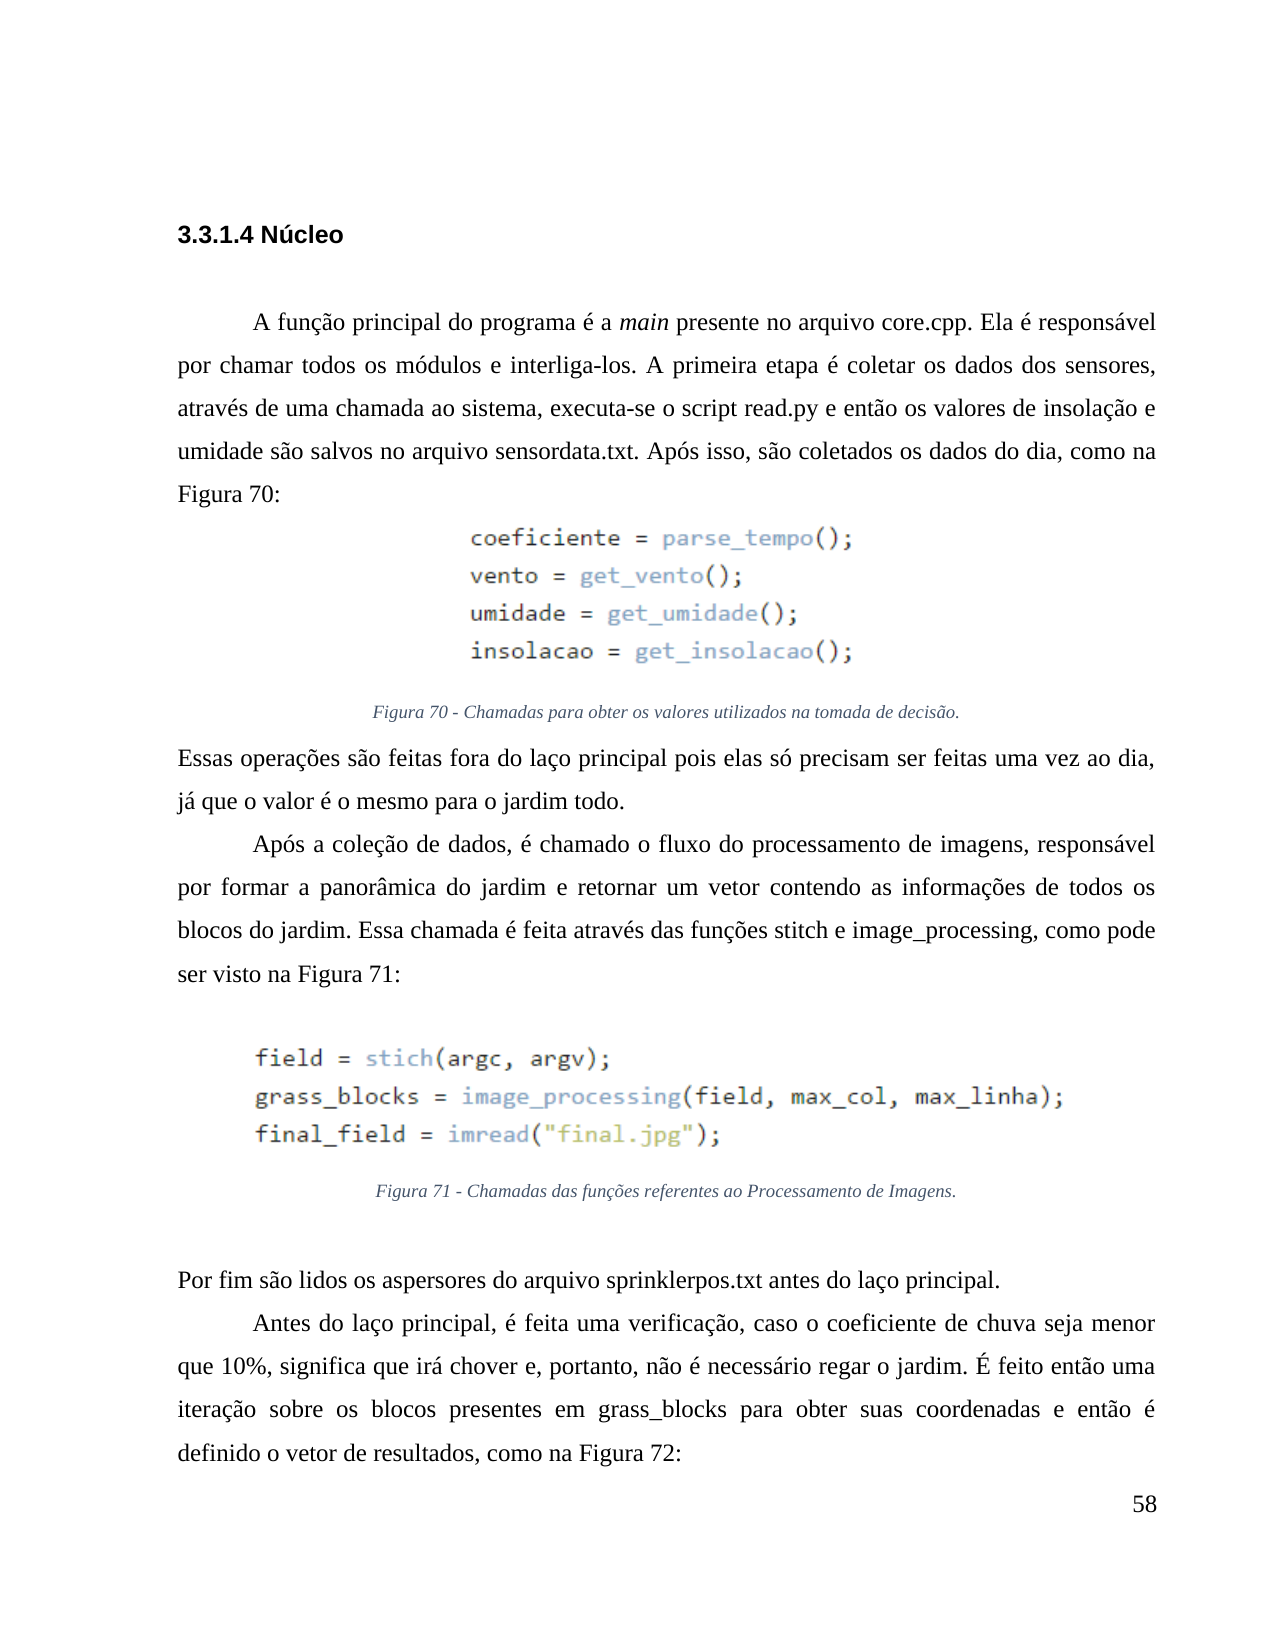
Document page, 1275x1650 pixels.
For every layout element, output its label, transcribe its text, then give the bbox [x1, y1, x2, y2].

text A função principal do programa é a main presente no arquivo core.cpp. Ela é responsável por chamar todos os módulos e interliga-los. A primeira etapa é coletar os dados dos sensores, através de uma chamada ao sistema, executa-se o script read.py e então os valores de insolação e umidade são salvos no arquivo sensordata.txt. Após isso, são coletados os dados do dia, como na Figura 70: [177, 307, 1157, 508]
text Após a coleção de dados, é chamado o fluxo do processamento de imagens, responsável por formar a panorâmica do jardim e retornar um vetor contendo as informações de todos os blocos do jardim. Essa chamada é feita através das funções stitch e image_processing, como pode ser visto na Figura 71: [177, 829, 1157, 987]
picture [248, 1045, 1086, 1166]
text Por fim são lidos os aspersores do arquivo sprinklerpos.txt antes do laço principal. [177, 1265, 1157, 1294]
text Figura 71 - Chamadas das funções referentes ao Processamento de Imagens. [177, 1179, 1157, 1201]
picture [463, 522, 871, 687]
text Figura 70 - Chamadas para obter os valores utilizados na tomada de decisão. [177, 701, 1157, 722]
text Antes do laço principal, é feita uma verificação, caso o coeficiente de chuva seja menor que 10%, significa que irá chover e, portanto, não é necessário regar o jardim. É feito então uma iteração sobre os blocos presentes em grass_blocks para obter suas coordenadas e então é definido o vetor de resultados, como na Figura 72: [177, 1308, 1157, 1466]
text 3.3.1.4 Núcleo [177, 220, 1157, 249]
text Essas operações são feitas fora do laço principal pois elas só precisam ser feitas uma vez ao dia, já que o valor é o mesmo para o jardim todo. [177, 743, 1157, 815]
